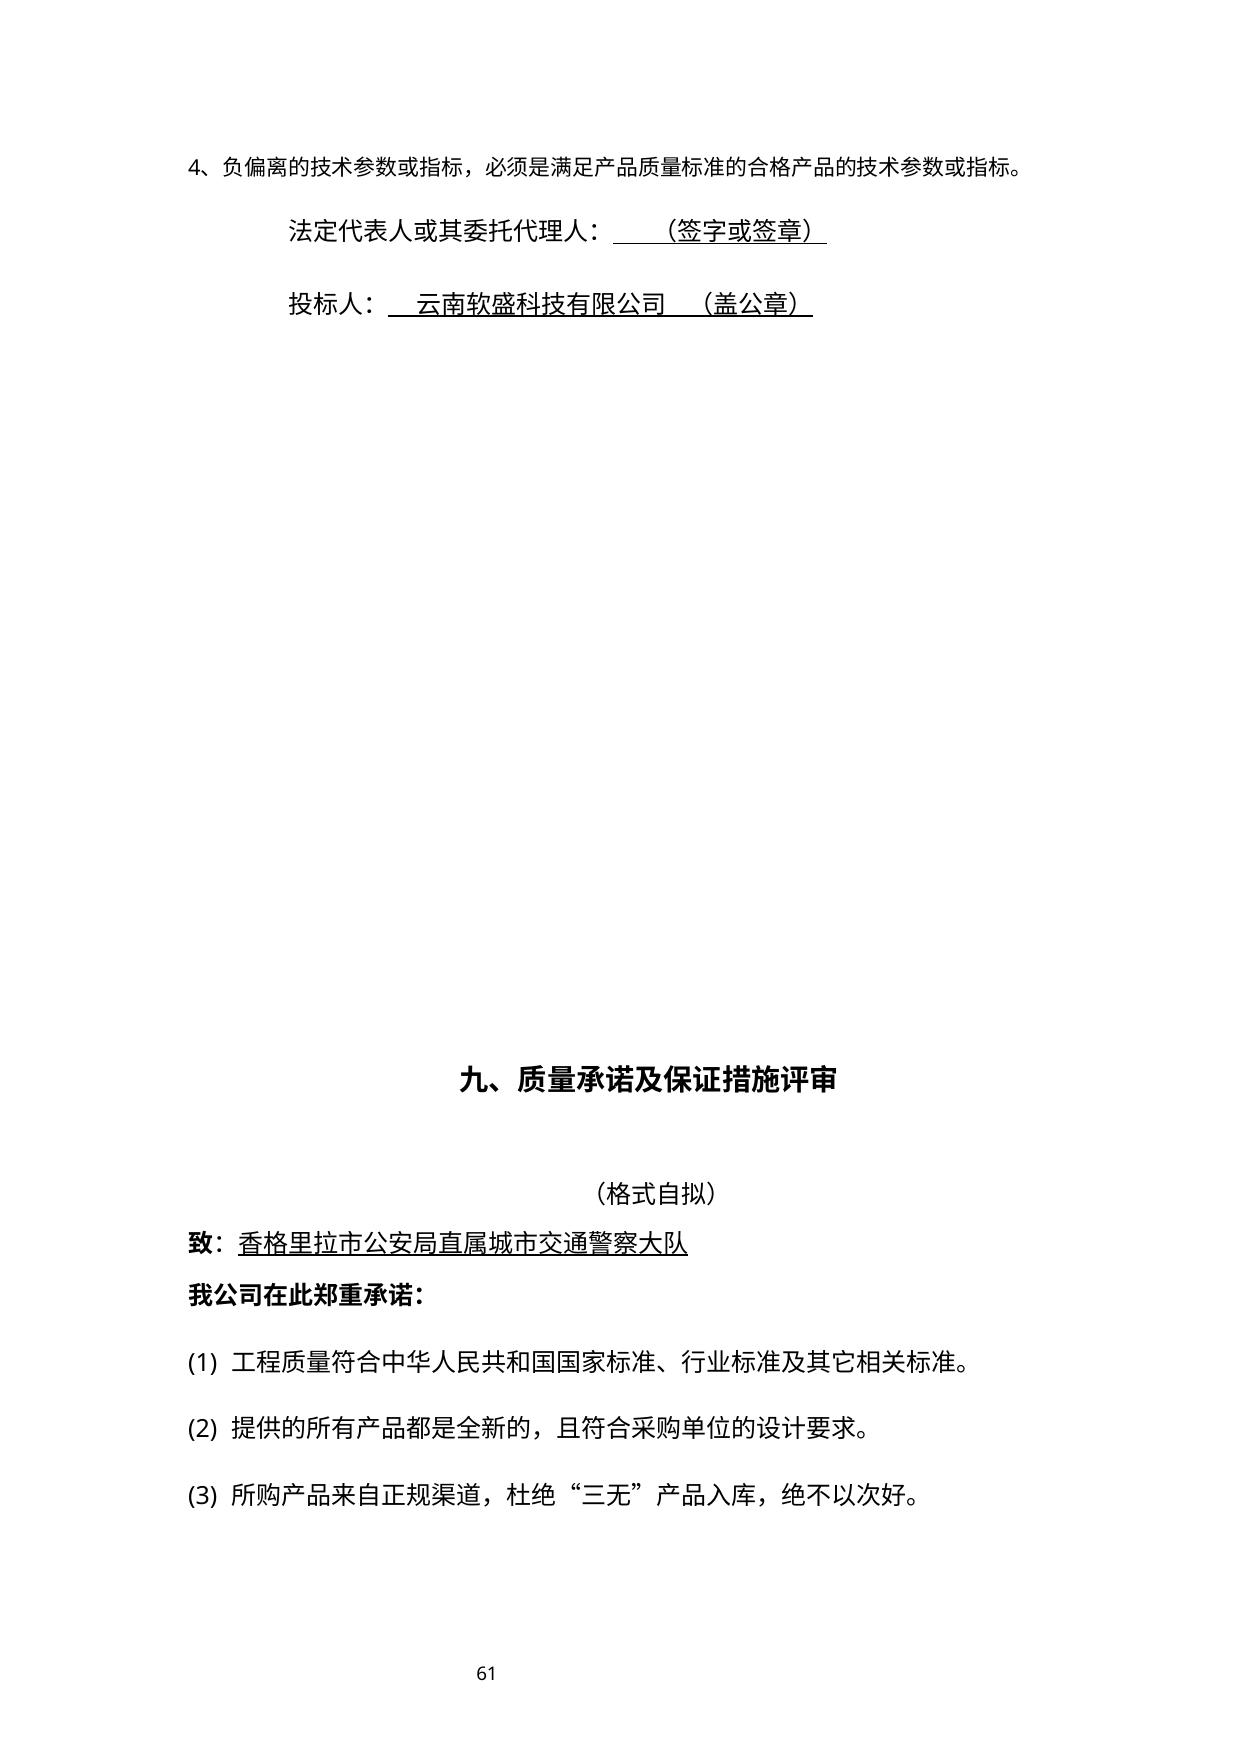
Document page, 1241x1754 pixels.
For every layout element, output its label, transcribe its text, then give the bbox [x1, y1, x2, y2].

text （格式自拟） [232, 1174, 1064, 1211]
text 法定代表人或其委托代理人： （签字或签章） [188, 212, 1064, 248]
text 我公司在此郑重承诺： [188, 1275, 1064, 1311]
text 九、质量承诺及保证措施评审 [188, 1056, 1064, 1099]
list 所购产品来自正规渠道，杜绝“三无”产品入库，绝不以次好。 [188, 1476, 1064, 1512]
text 4、负偏离的技术参数或指标，必须是满足产品质量标准的合格产品的技术参数或指标。 [188, 150, 1064, 182]
list 提供的所有产品都是全新的，且符合采购单位的设计要求。 [188, 1409, 1064, 1445]
text 致：香格里拉市公安局直属城市交通警察大队 [188, 1211, 1064, 1263]
list 工程质量符合中华人民共和国国家标准、行业标准及其它相关标准。 [188, 1342, 1064, 1378]
text 投标人： 云南软盛科技有限公司 （盖公章） [188, 284, 1064, 320]
